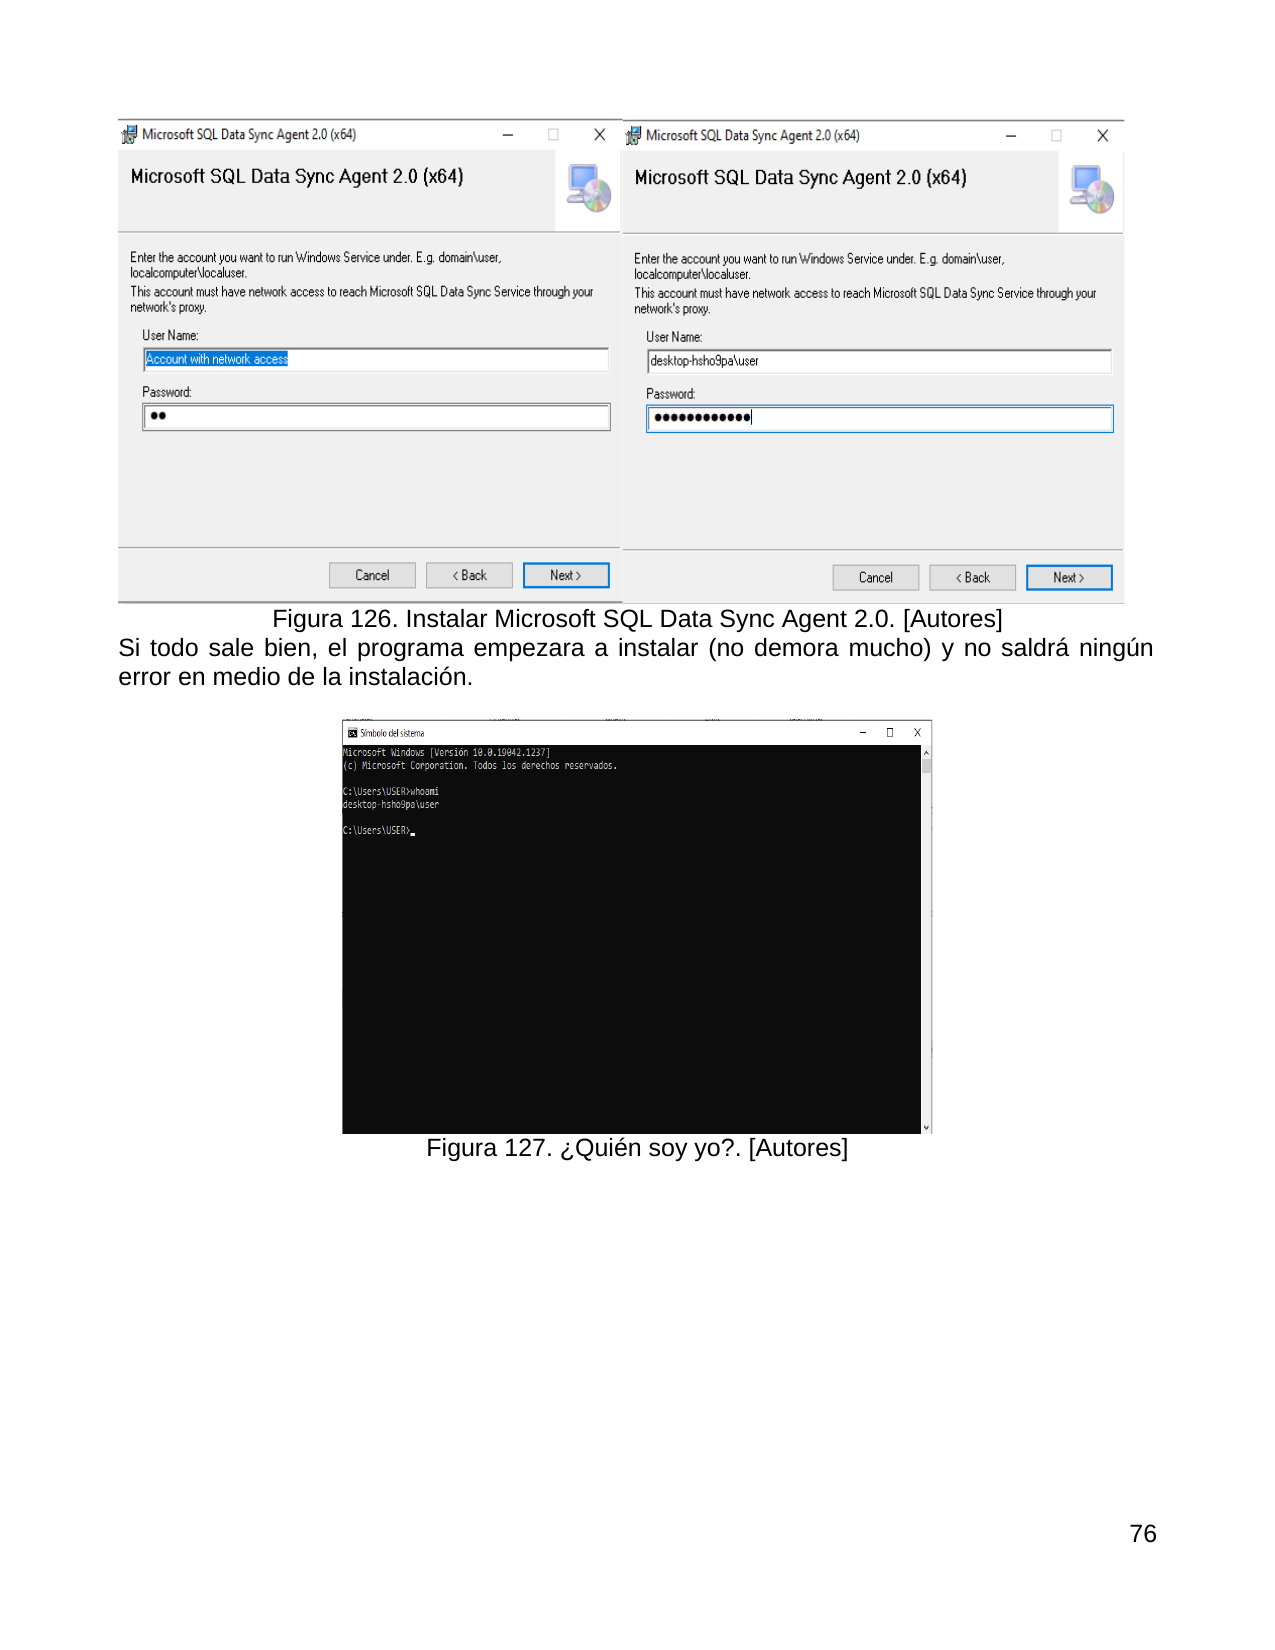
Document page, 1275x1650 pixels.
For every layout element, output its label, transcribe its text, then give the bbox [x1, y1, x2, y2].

text Si todo sale bien, el programa empezara a instalar (no demora mucho) y no saldrá ningún error en medio de la instalación. [118, 633, 1157, 690]
text Figura 127. ¿Quién soy yo?. [Autores] [118, 1133, 1157, 1162]
picture [118, 118, 1125, 604]
picture [342, 719, 933, 1134]
text Figura 126. Instalar Microsoft SQL Data Sync Agent 2.0. [Autores] [118, 604, 1157, 633]
